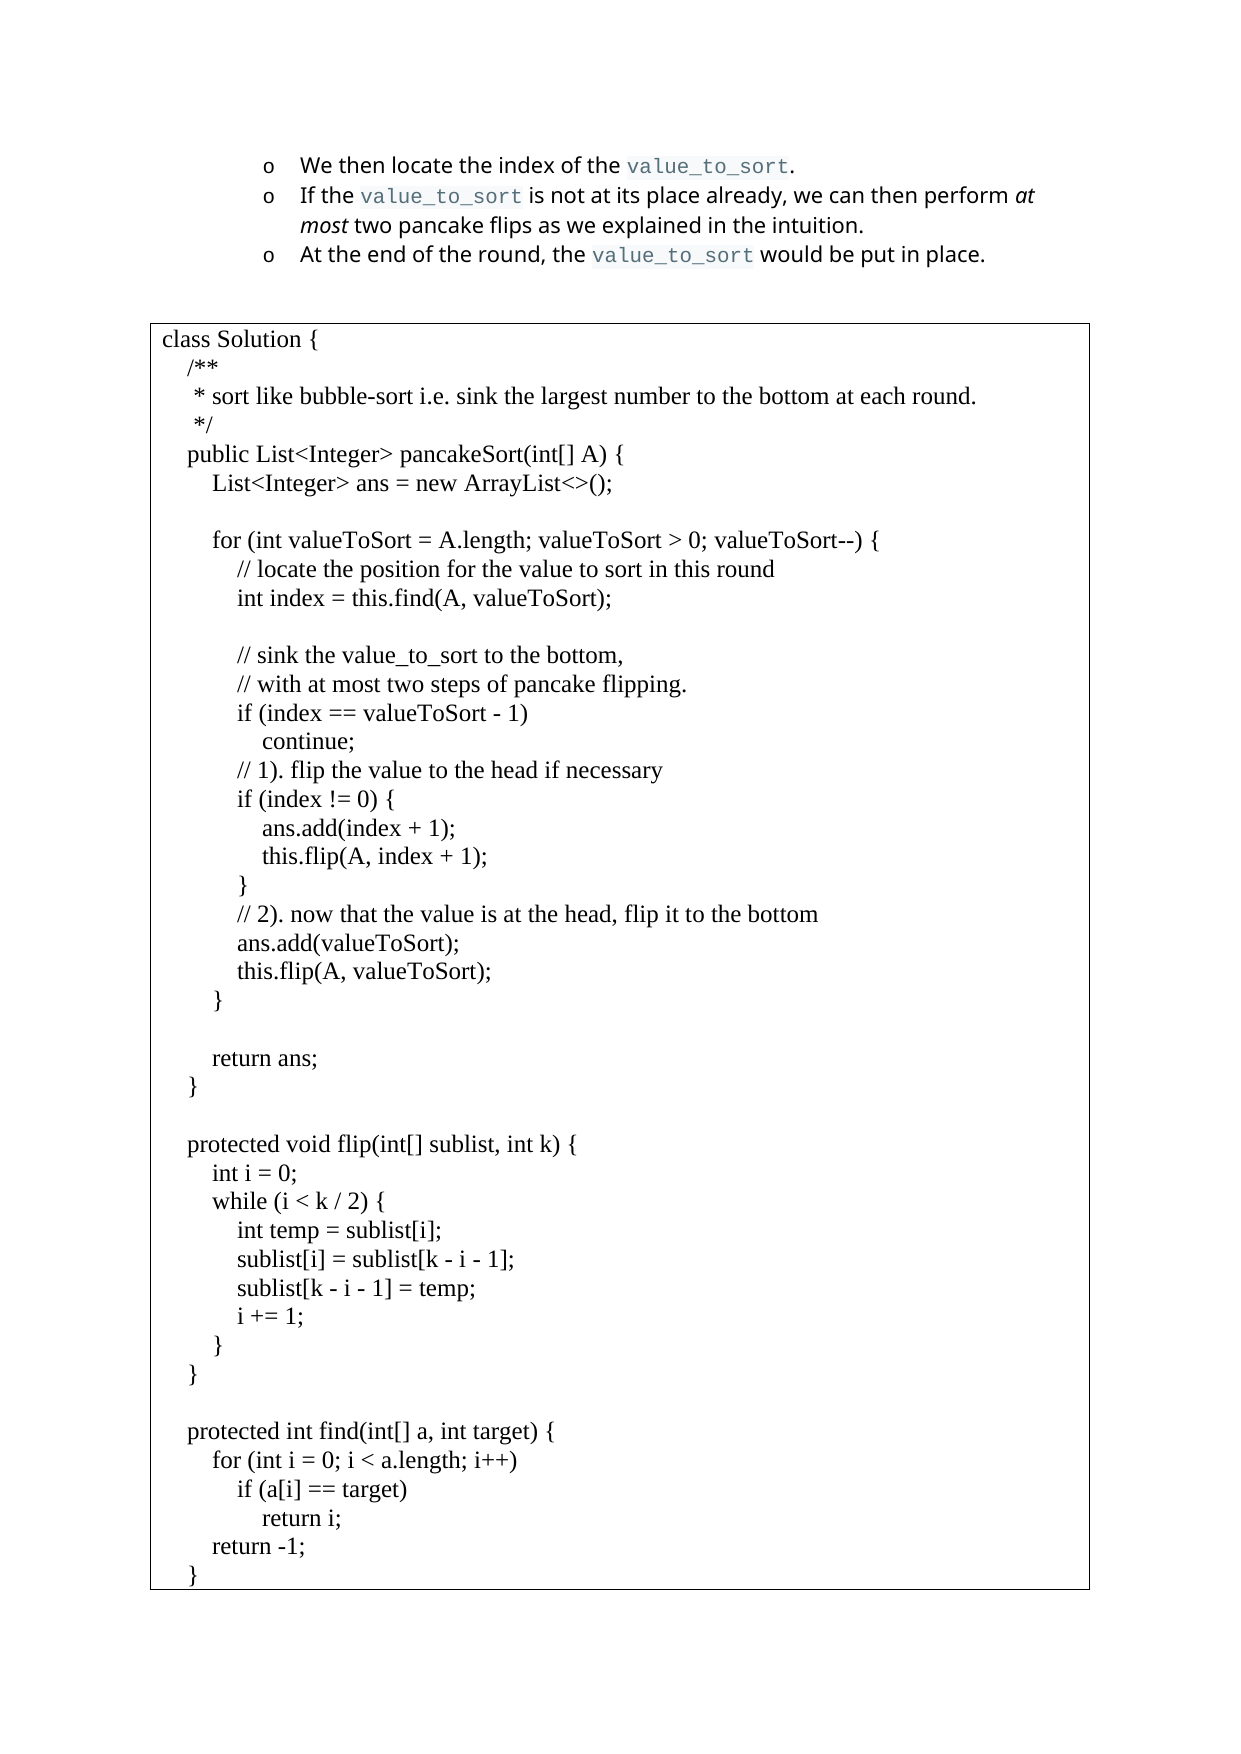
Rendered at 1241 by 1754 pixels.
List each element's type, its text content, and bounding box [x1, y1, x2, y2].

list At the end of the round, the value_to_sort would be put in place. [262, 239, 1090, 269]
list We then locate the index of the value_to_sort. [262, 150, 1090, 180]
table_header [151, 324, 1089, 1589]
list If the value_to_sort is not at its place already, we can then perform at most two pancake flips as we explained in the intuition. [262, 180, 1090, 239]
